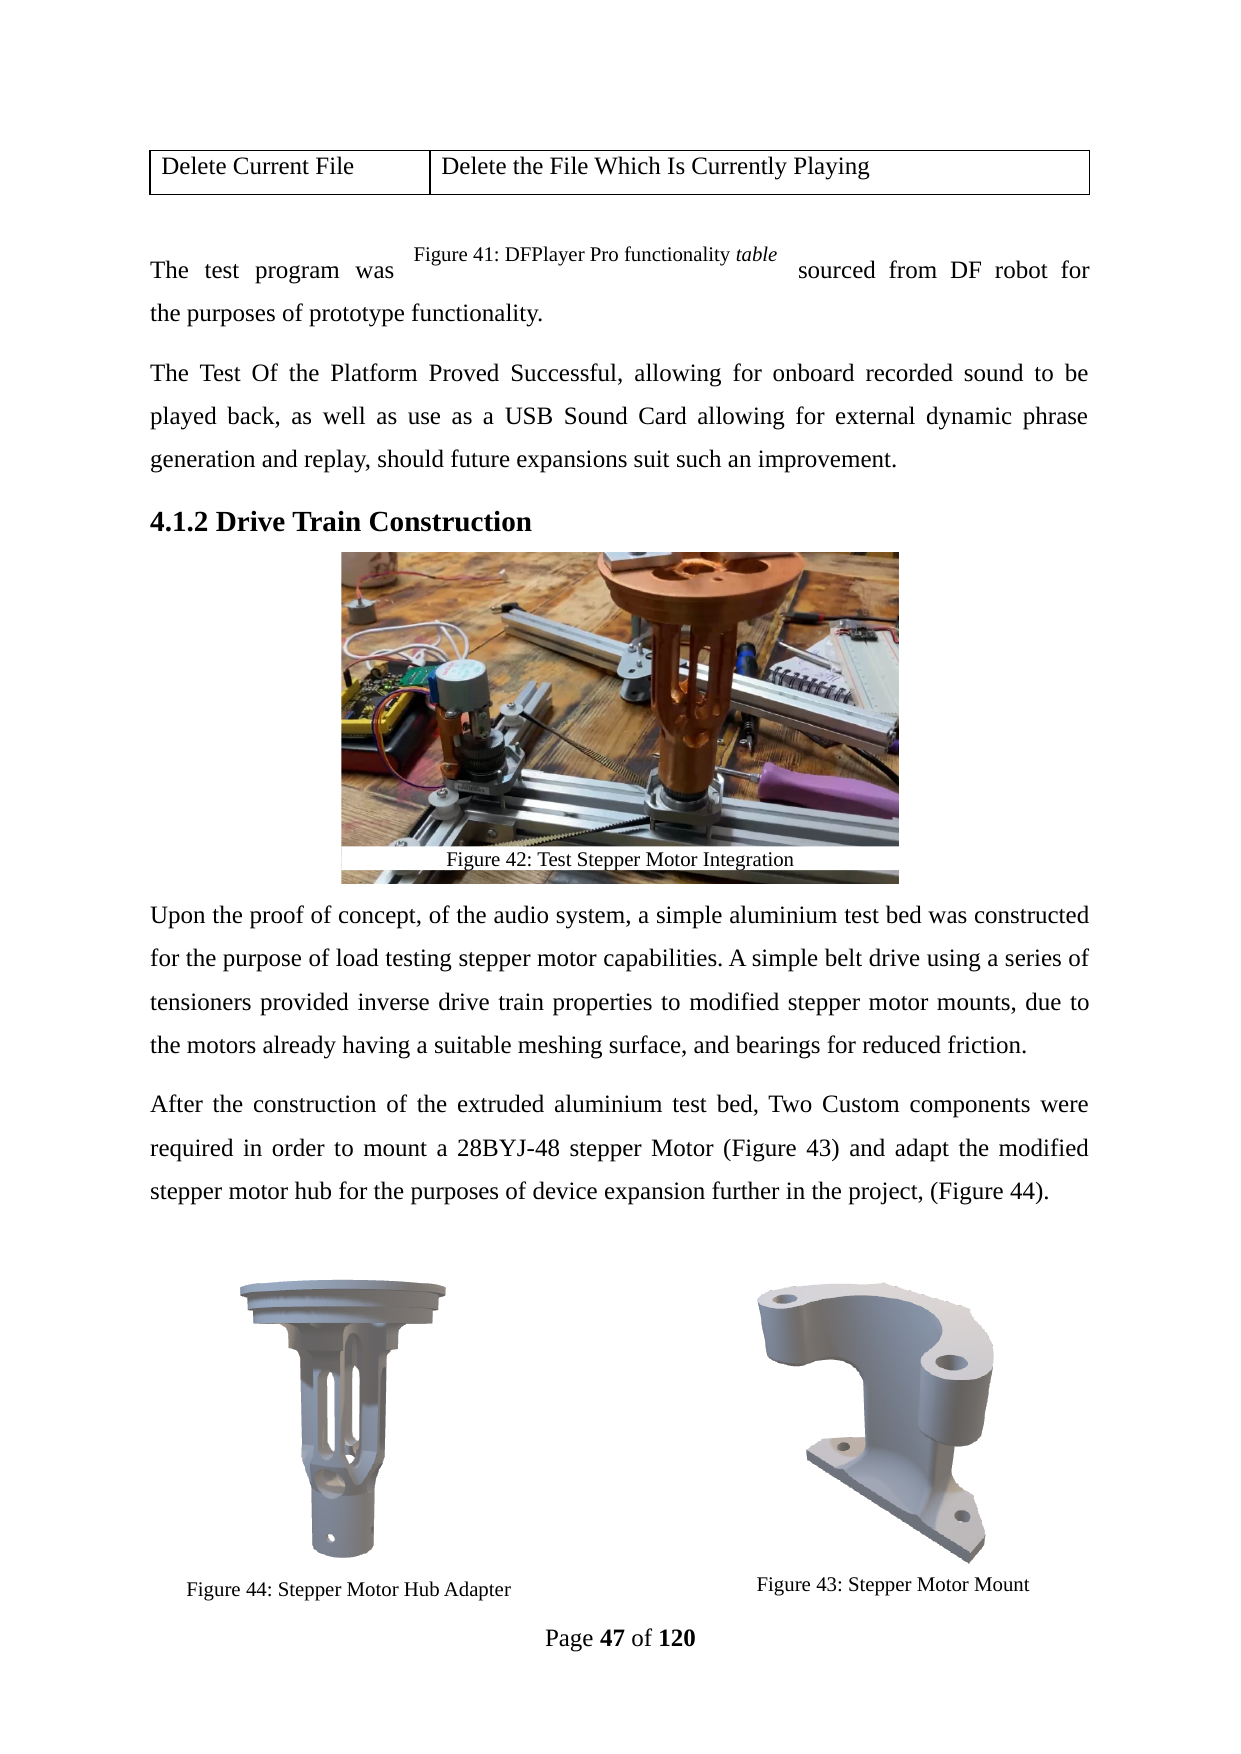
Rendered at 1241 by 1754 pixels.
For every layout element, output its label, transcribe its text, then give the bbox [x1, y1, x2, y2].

text Figure 41: DFPlayer Pro functionality table [413, 242, 779, 266]
table_cell Delete the File Which Is Currently Playing [431, 151, 1089, 194]
text After the construction of the extruded aluminium test bed, Two Custom components were required in order to mount a 28BYJ-48 stepper Motor (Figure 43) and adapt the modified stepper motor hub for the purposes of device expansion further in the project, (Figure 44). [150, 1089, 1090, 1204]
text The test program was sourced from DF robot for the purposes of prototype functionality. [150, 255, 1090, 327]
picture [750, 1271, 1019, 1569]
text The Test Of the Platform Proved Successful, allowing for onboard recorded sound to be played back, as well as use as a USB Sound Card allowing for external dynamic phrase generation and replay, should future expansions suit such an improvement. [150, 358, 1090, 473]
picture [341, 552, 899, 846]
picture [341, 871, 899, 884]
picture [233, 1276, 452, 1569]
subtitle 4.1.2 Drive Train Construction [150, 504, 1090, 537]
table_cell Delete Current File [151, 151, 429, 194]
